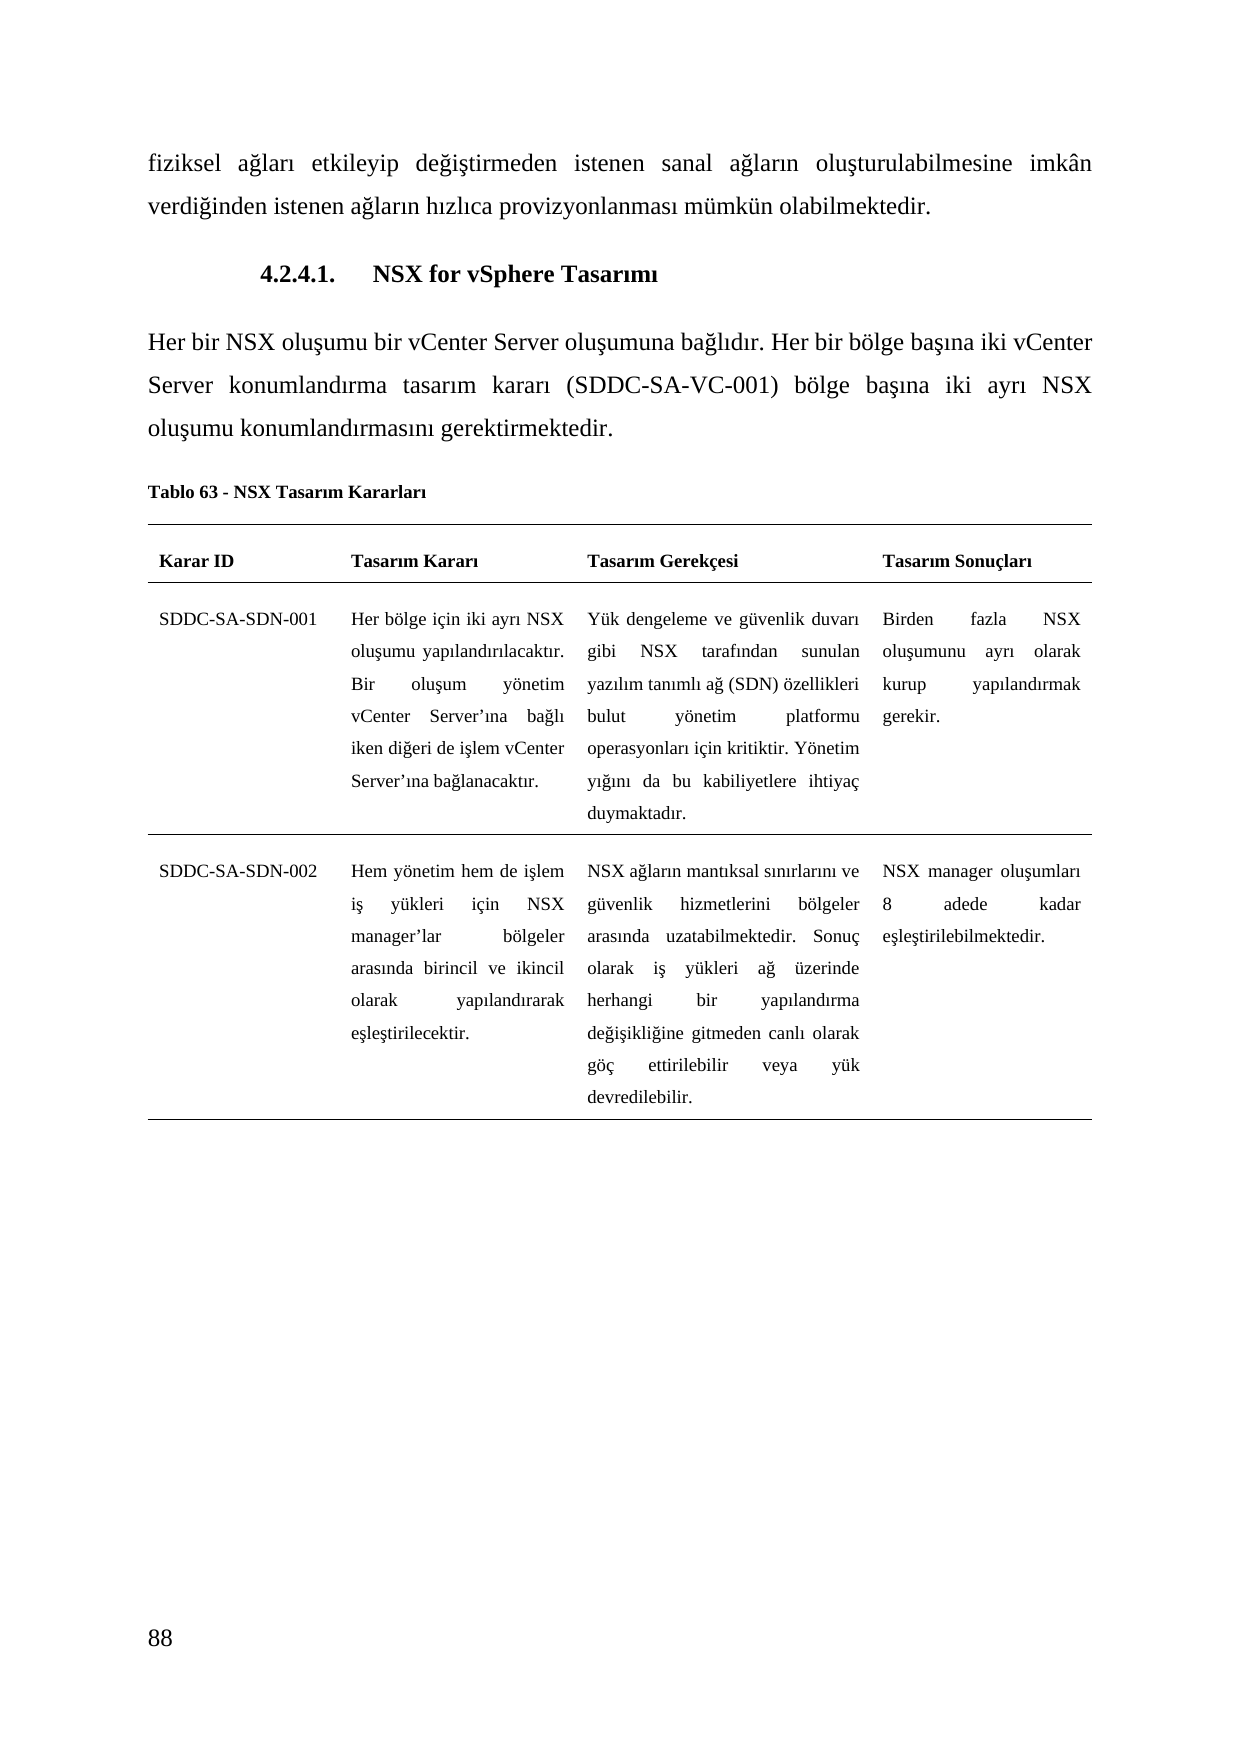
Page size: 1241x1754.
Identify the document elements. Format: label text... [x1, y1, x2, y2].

table_header Tasarım Kararı [340, 525, 576, 582]
table_cell SDDC-SA-SDN-001 [148, 583, 339, 834]
table_cell Hem yönetim hem de işlem iş yükleri için NSX manager’lar bölgeler arasında birincil ve ikincil olarak yapılandırarak eşleştirilecektir. [340, 835, 576, 1118]
table_header Tasarım Sonuçları [871, 525, 1092, 582]
table_header Tasarım Gerekçesi [576, 525, 871, 582]
text Tablo 63 - NSX Tasarım Kararları [148, 481, 1093, 503]
text Her bir NSX oluşumu bir vCenter Server oluşumuna bağlıdır. Her bir bölge başına iki vCenter Server konumlandırma tasarım kararı (SDDC-SA-VC-001) bölge başına iki ayrı NSX oluşumu konumlandırmasını gerektirmektedir. [148, 327, 1093, 442]
table_cell Her bölge için iki ayrı NSX oluşumu yapılandırılacaktır. Bir oluşum yönetim vCenter Server’ına bağlı iken diğeri de işlem vCenter Server’ına bağlanacaktır. [340, 583, 576, 834]
table_header Karar ID [148, 525, 339, 582]
table_cell SDDC-SA-SDN-002 [148, 835, 339, 1118]
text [148, 148, 1093, 219]
list NSX for vSphere Tasarımı [260, 259, 1093, 288]
table_cell Birden fazla NSX oluşumunu ayrı olarak kurup yapılandırmak gerekir. [871, 583, 1092, 834]
table_cell NSX ağların mantıksal sınırlarını ve güvenlik hizmetlerini bölgeler arasında uzatabilmektedir. Sonuç olarak iş yükleri ağ üzerinde herhangi bir yapılandırma değişikliğine gitmeden canlı olarak göç ettirilebilir veya yük devredilebilir. [576, 835, 871, 1118]
table_cell Yük dengeleme ve güvenlik duvarı gibi NSX tarafından sunulan yazılım tanımlı ağ (SDN) özellikleri bulut yönetim platformu operasyonları için kritiktir. Yönetim yığını da bu kabiliyetlere ihtiyaç duymaktadır. [576, 583, 871, 834]
table_cell NSX manager oluşumları 8 adede kadar eşleştirilebilmektedir. [871, 835, 1092, 1118]
